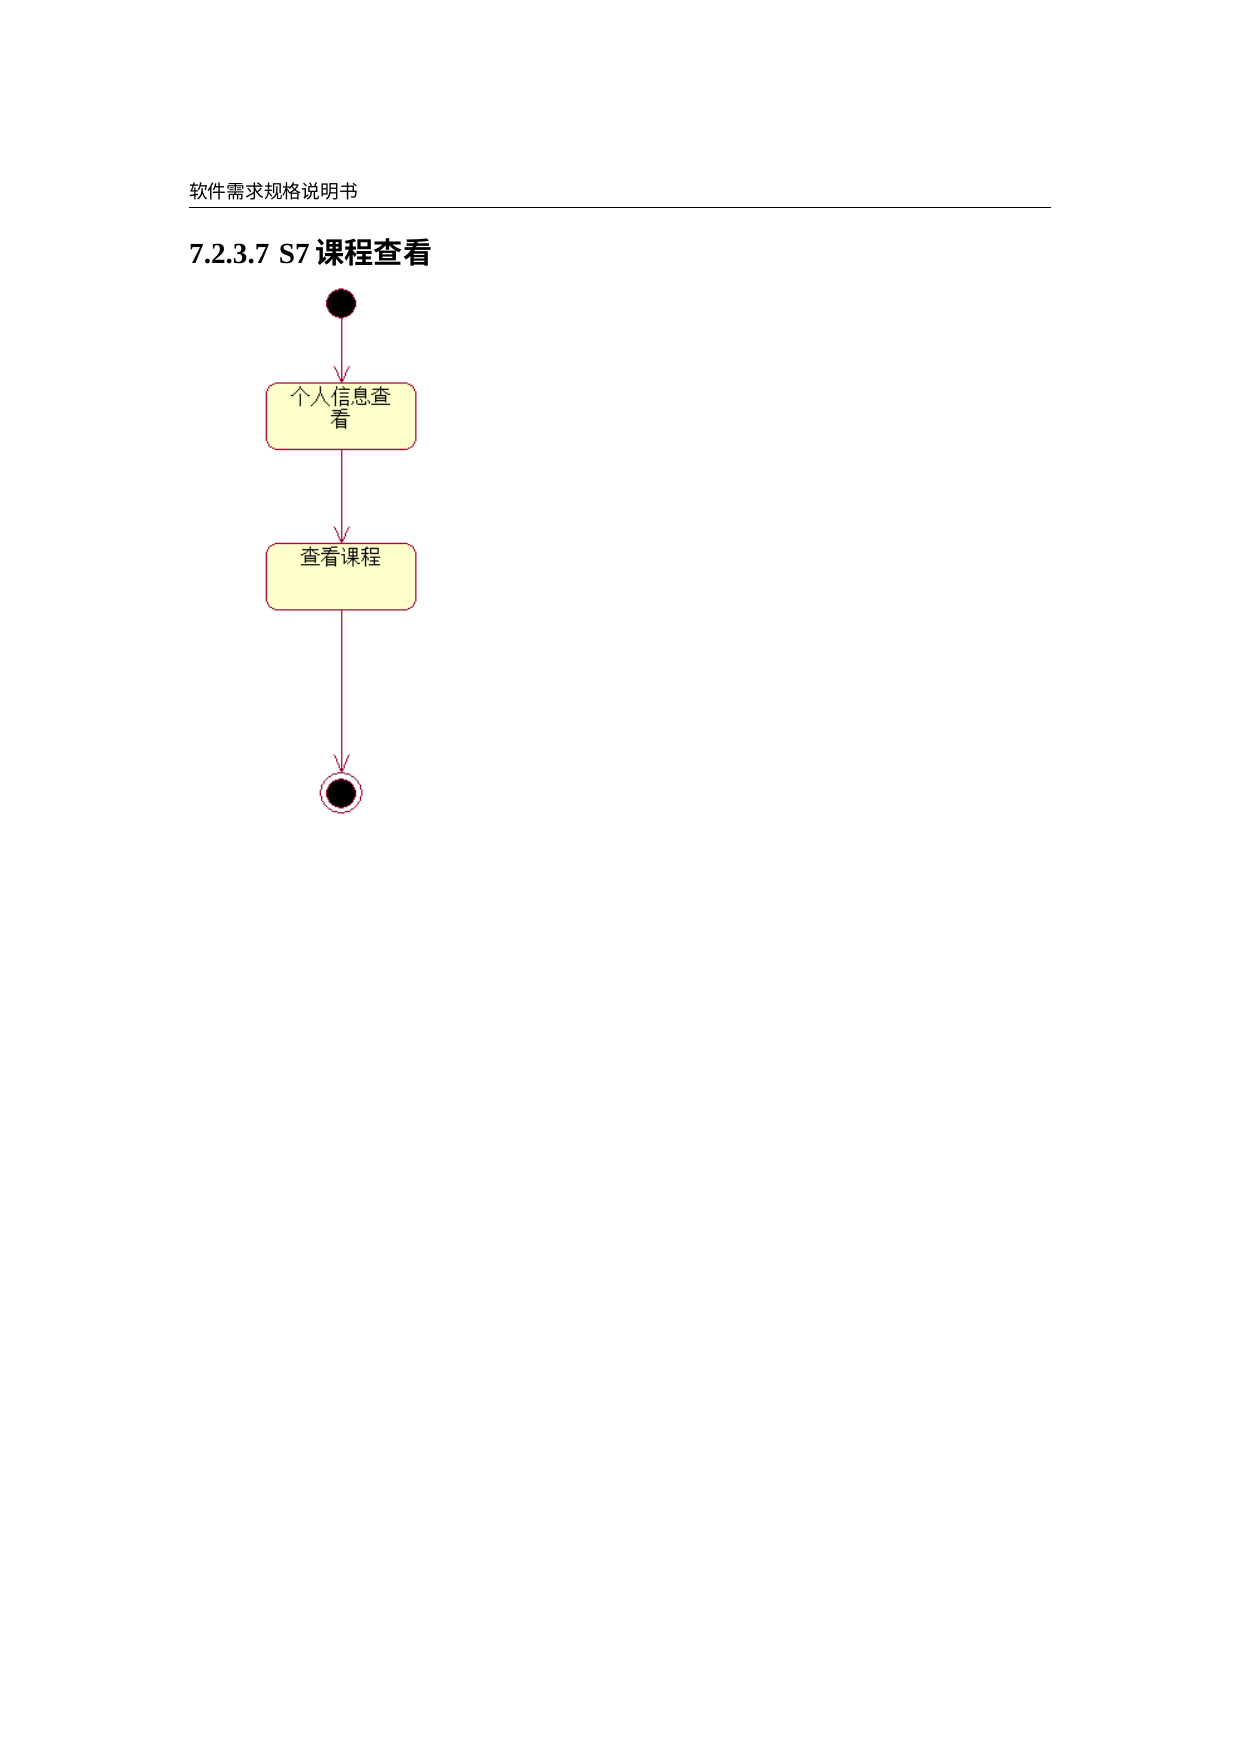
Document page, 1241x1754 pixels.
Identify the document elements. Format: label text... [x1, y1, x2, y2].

picture [188, 271, 507, 885]
subtitle S7课程查看 [189, 229, 1051, 272]
